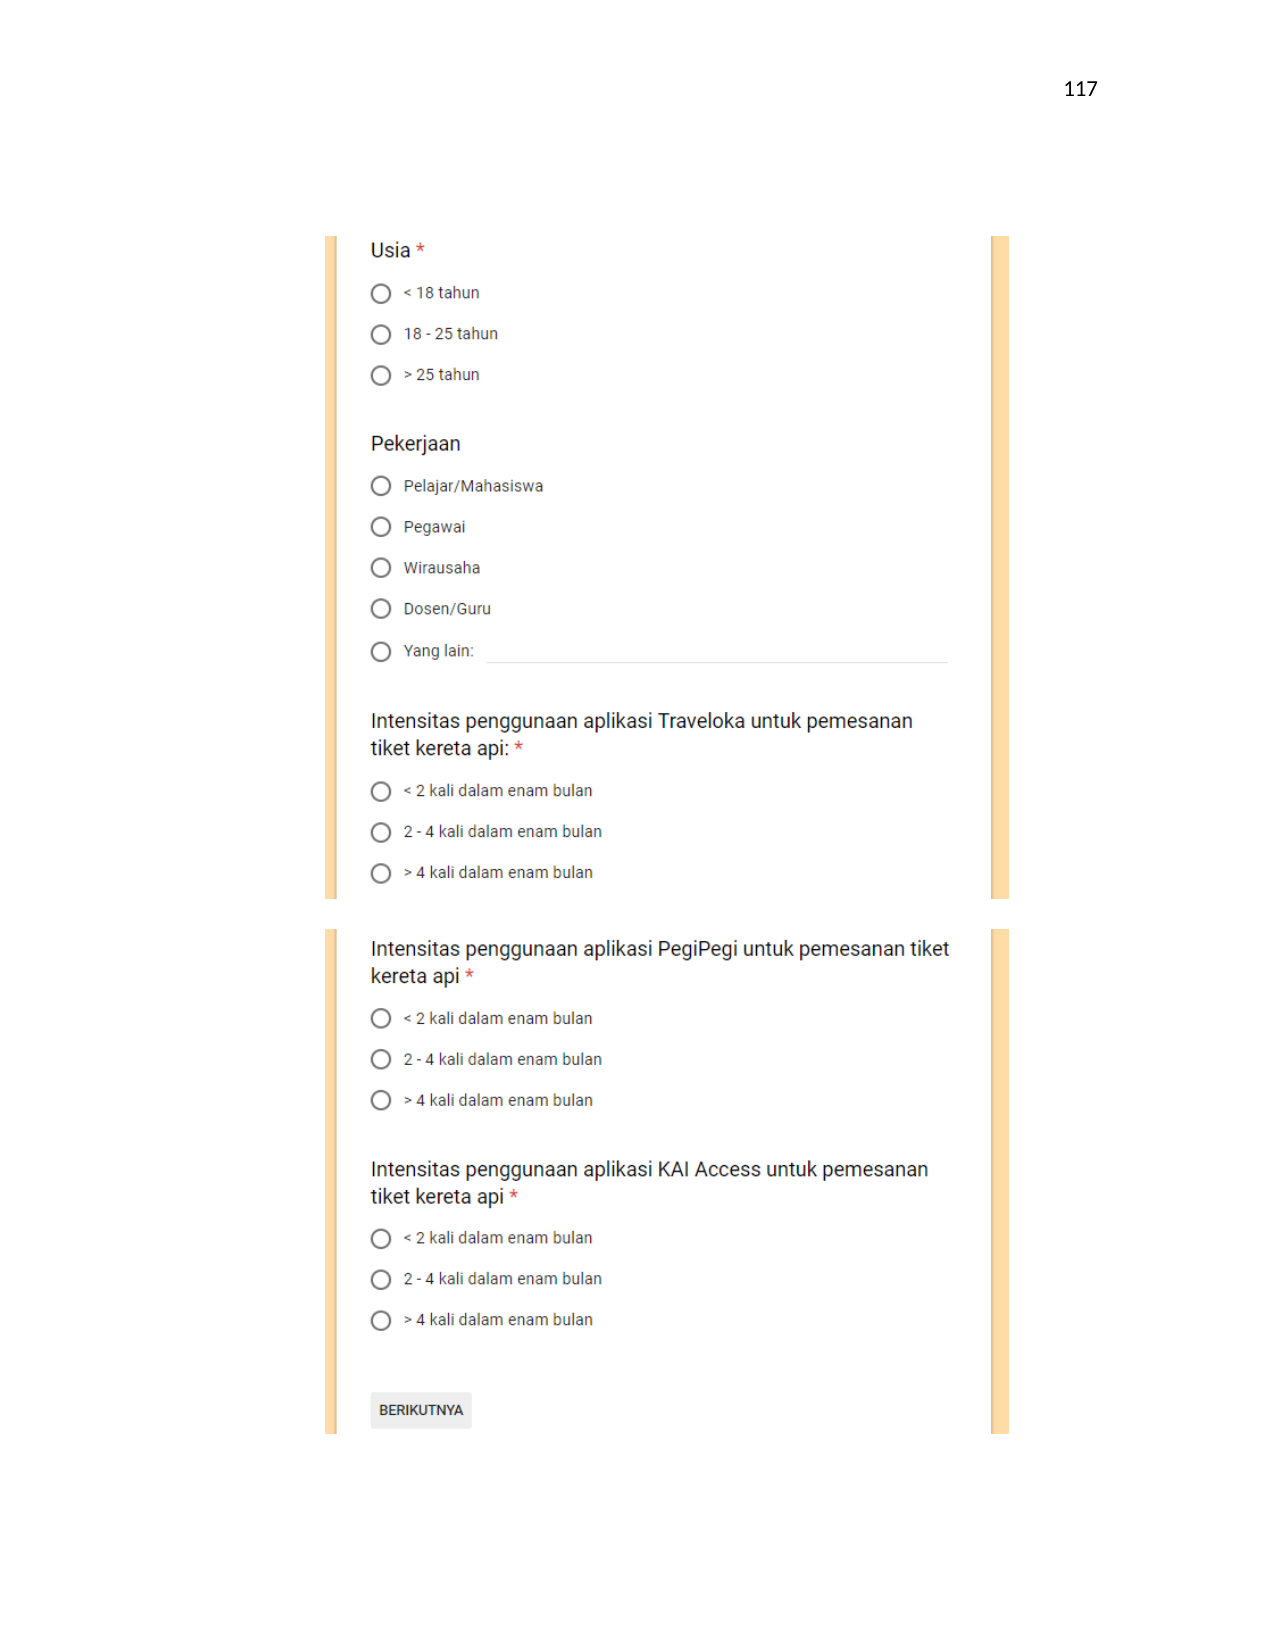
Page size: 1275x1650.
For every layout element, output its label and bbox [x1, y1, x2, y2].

picture [325, 929, 1009, 1434]
picture [325, 236, 1009, 899]
